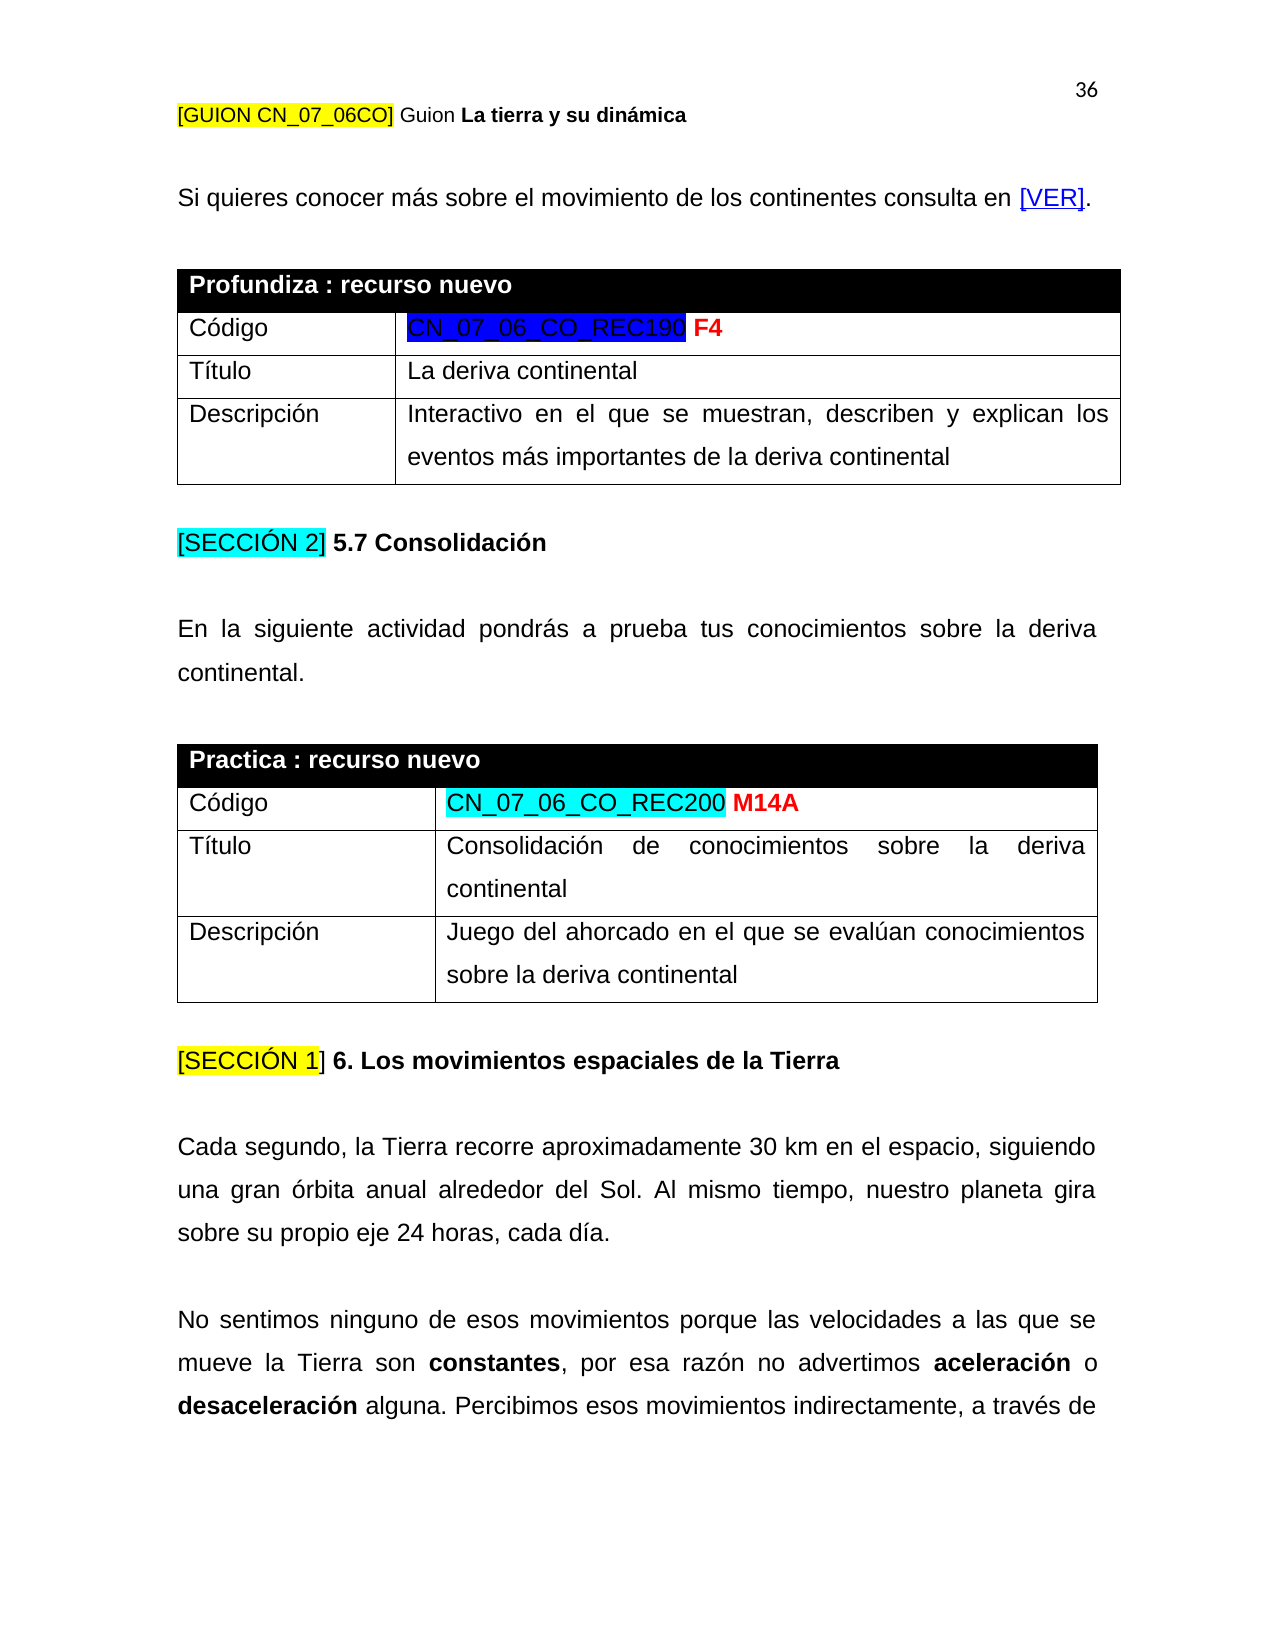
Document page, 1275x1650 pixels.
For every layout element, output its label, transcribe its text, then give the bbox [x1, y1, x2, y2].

table_cell Título [178, 831, 435, 916]
table_cell Código [178, 788, 435, 830]
table_header Practica : recurso nuevo [178, 745, 1097, 787]
table_cell Código [178, 313, 395, 355]
table_cell Consolidación de conocimientos sobre la deriva continental [436, 831, 1097, 916]
table_cell La deriva continental [396, 356, 1120, 398]
text Si quieres conocer más sobre el movimiento de los continentes consulta en [VER]. [177, 183, 1098, 212]
table_cell Interactivo en el que se muestran, describen y explican los eventos más importantes de la deriva continental [396, 399, 1120, 484]
text [SECCIÓN 2] 5.7 Consolidación [326, 528, 1098, 557]
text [177, 1305, 1098, 1420]
table_cell Descripción [178, 399, 395, 484]
table_cell Juego del ahorcado en el que se evalúan conocimientos sobre la deriva continental [436, 917, 1097, 1002]
table_cell Descripción [178, 917, 435, 1002]
text [SECCIÓN 1] 6. Los movimientos espaciales de la Tierra [319, 1046, 1098, 1075]
table_header Profundiza : recurso nuevo [178, 270, 1120, 312]
text En la siguiente actividad pondrás a prueba tus conocimientos sobre la deriva continental. [177, 614, 1098, 686]
table_cell Título [178, 356, 395, 398]
table_cell CN_07_06_CO_REC190 F4 [396, 313, 1120, 355]
table_cell CN_07_06_CO_REC200 M14A [436, 788, 1097, 830]
text Cada segundo, la Tierra recorre aproximadamente 30 km en el espacio, siguiendo una gran órbita anual alrededor del Sol. Al mismo tiempo, nuestro planeta gira sobre su propio eje 24 horas, cada día. [177, 1132, 1098, 1247]
